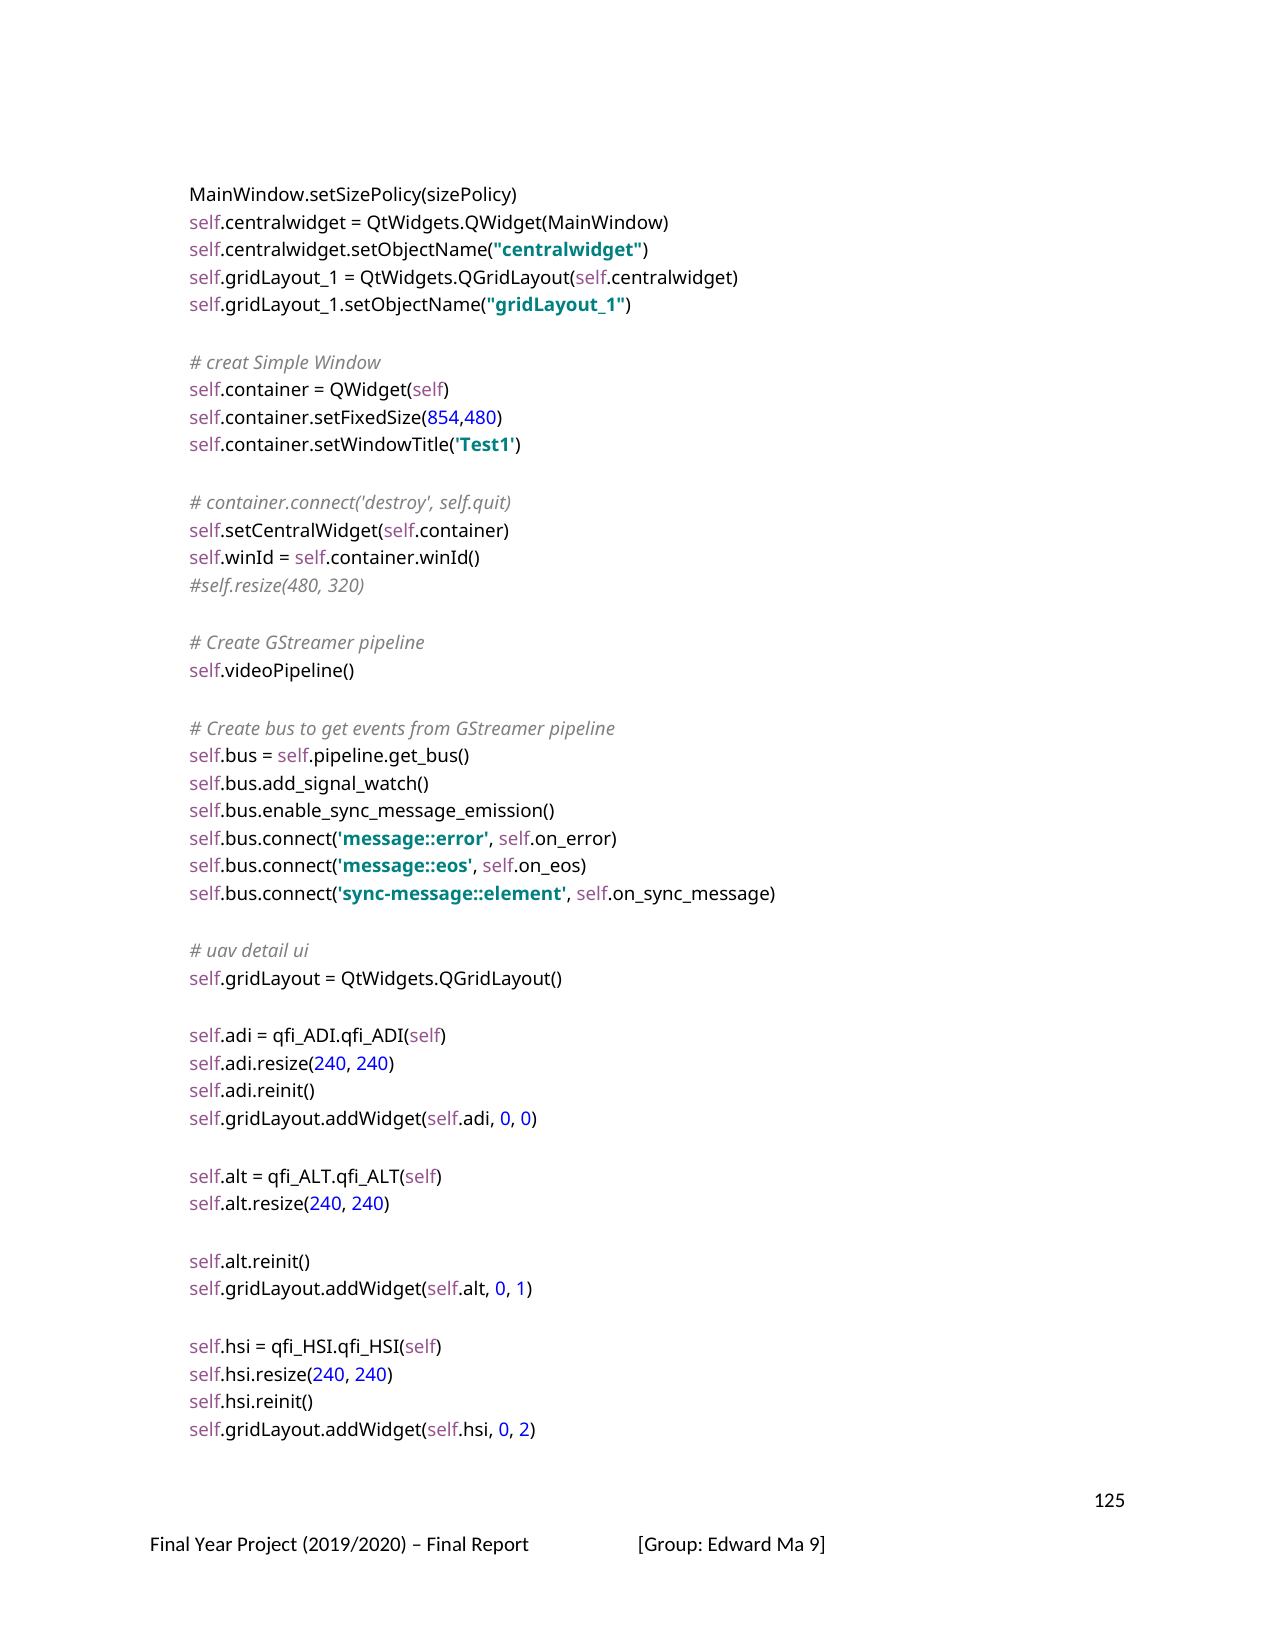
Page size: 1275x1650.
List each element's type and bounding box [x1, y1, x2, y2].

text [150, 181, 1125, 1472]
